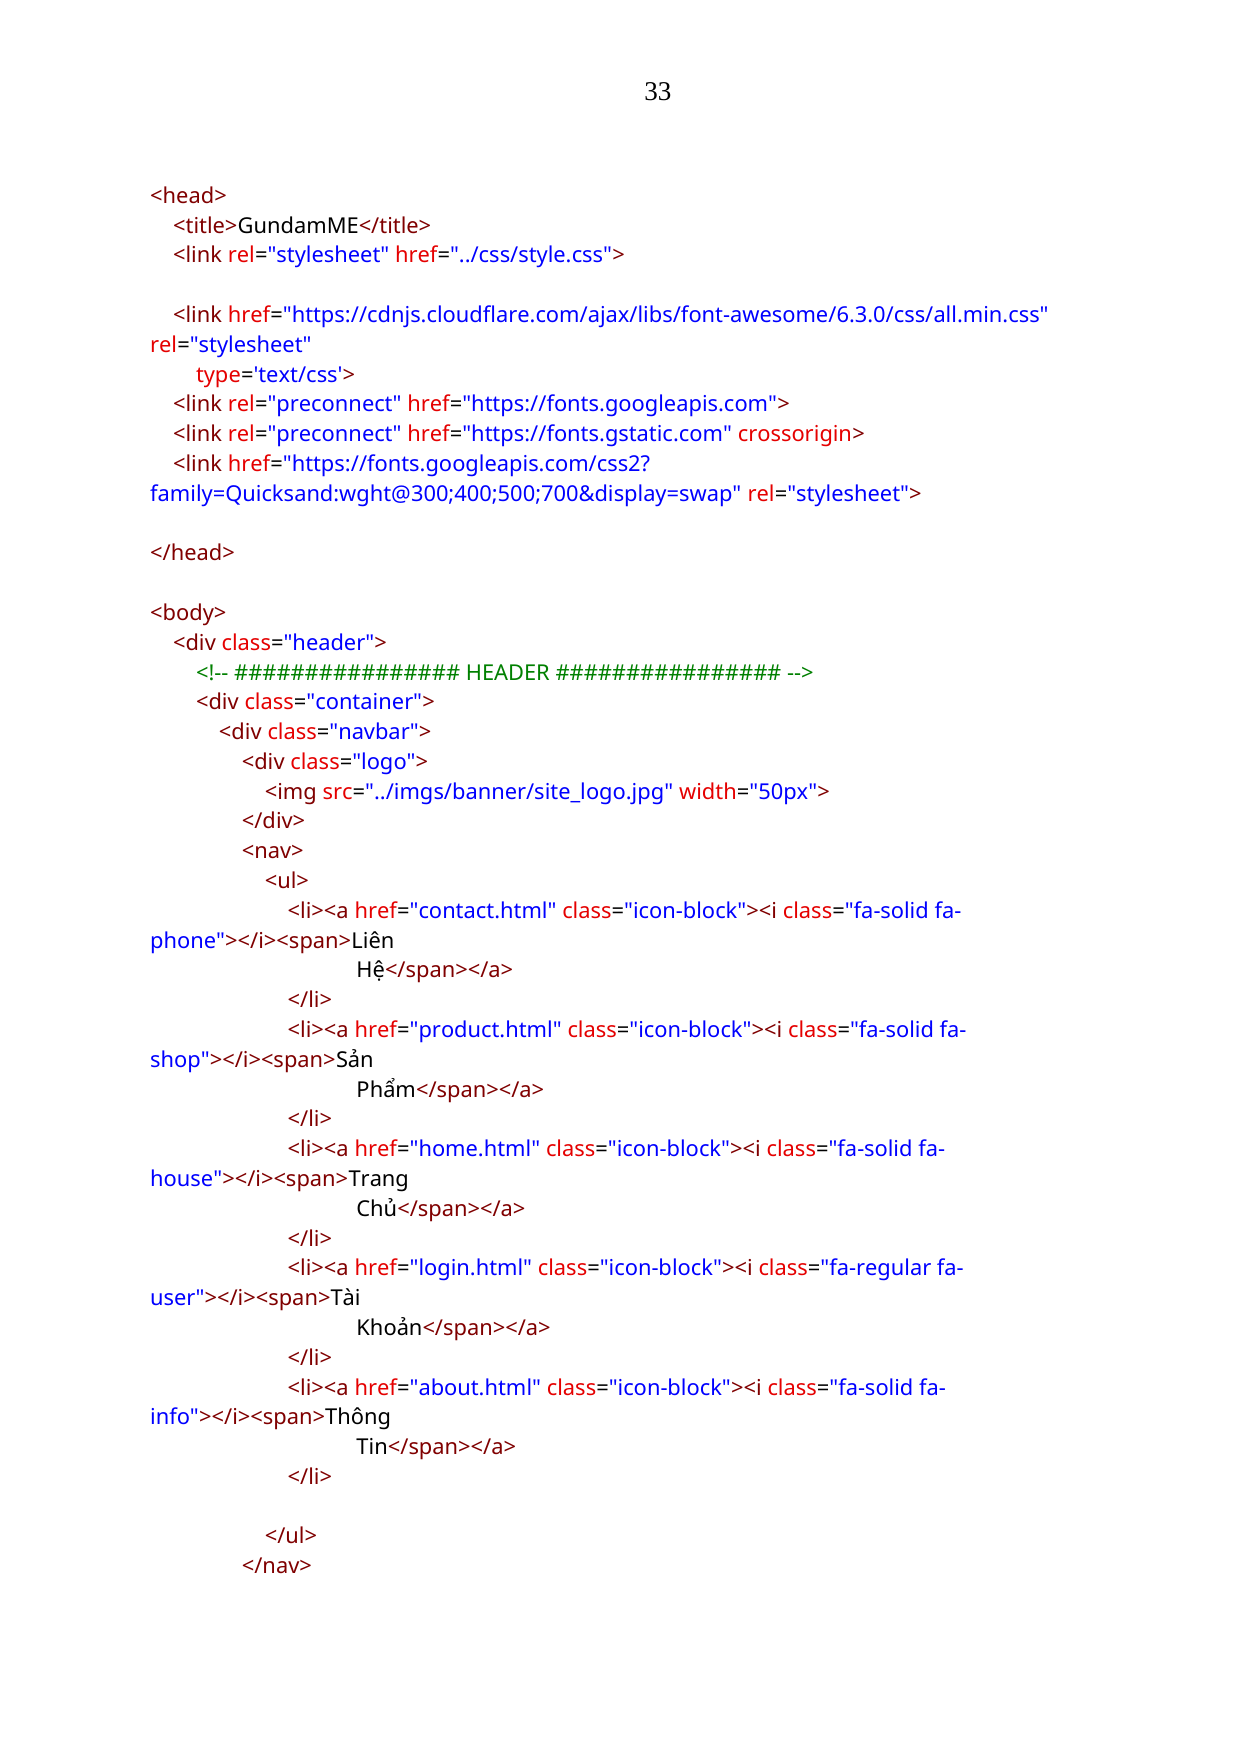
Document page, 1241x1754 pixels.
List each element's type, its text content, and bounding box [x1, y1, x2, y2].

text type='text/css'> [150, 358, 1090, 388]
text <link rel="stylesheet" href="../css/style.css"> [150, 239, 1090, 269]
text </li> [150, 1461, 1090, 1491]
text <link href="https://cdnjs.cloudflare.com/ajax/libs/font-awesome/6.3.0/css/all.min.css" rel="stylesheet" [150, 299, 1090, 358]
text <title>GundamME</title> [150, 209, 1090, 239]
text Hệ</span></a> [150, 954, 1090, 984]
text <div class="header"> [150, 627, 1090, 656]
text Phẩm</span></a> [150, 1073, 1090, 1103]
text Khoản</span></a> [150, 1312, 1090, 1342]
text </ul> [150, 1520, 1090, 1550]
text <div class="container"> [150, 686, 1090, 716]
text <img src="../imgs/banner/site_logo.jpg" width="50px"> [150, 776, 1090, 805]
text Tin</span></a> [150, 1431, 1090, 1461]
text </li> [150, 984, 1090, 1014]
text </li> [150, 1222, 1090, 1252]
text <li><a href="product.html" class="icon-block"><i class="fa-solid fa-shop"></i><span>Sản [150, 1014, 1090, 1073]
text </head> [150, 537, 1090, 567]
text </li> [150, 1342, 1090, 1371]
text <div class="logo"> [150, 746, 1090, 776]
text <link href="https://fonts.googleapis.com/css2?family=Quicksand:wght@300;400;500;700&display=swap" rel="stylesheet"> [150, 448, 1090, 507]
text <div class="navbar"> [150, 716, 1090, 746]
text </li> [150, 1103, 1090, 1133]
text <li><a href="about.html" class="icon-block"><i class="fa-solid fa-info"></i><span>Thông [150, 1371, 1090, 1431]
text <link rel="preconnect" href="https://fonts.gstatic.com" crossorigin> [150, 418, 1090, 448]
text <nav> [150, 835, 1090, 865]
text <link rel="preconnect" href="https://fonts.googleapis.com"> [150, 388, 1090, 418]
text Chủ</span></a> [150, 1193, 1090, 1222]
text <head> [150, 180, 1090, 209]
text <!-- ################ HEADER ################ --> [150, 656, 1090, 686]
text <li><a href="login.html" class="icon-block"><i class="fa-regular fa-user"></i><span>Tài [150, 1252, 1090, 1312]
text <li><a href="contact.html" class="icon-block"><i class="fa-solid fa-phone"></i><span>Liên [150, 895, 1090, 954]
text <body> [150, 597, 1090, 627]
text <ul> [150, 865, 1090, 895]
text <li><a href="home.html" class="icon-block"><i class="fa-solid fa-house"></i><span>Trang [150, 1133, 1090, 1193]
text </nav> [150, 1550, 1090, 1580]
text </div> [150, 805, 1090, 835]
